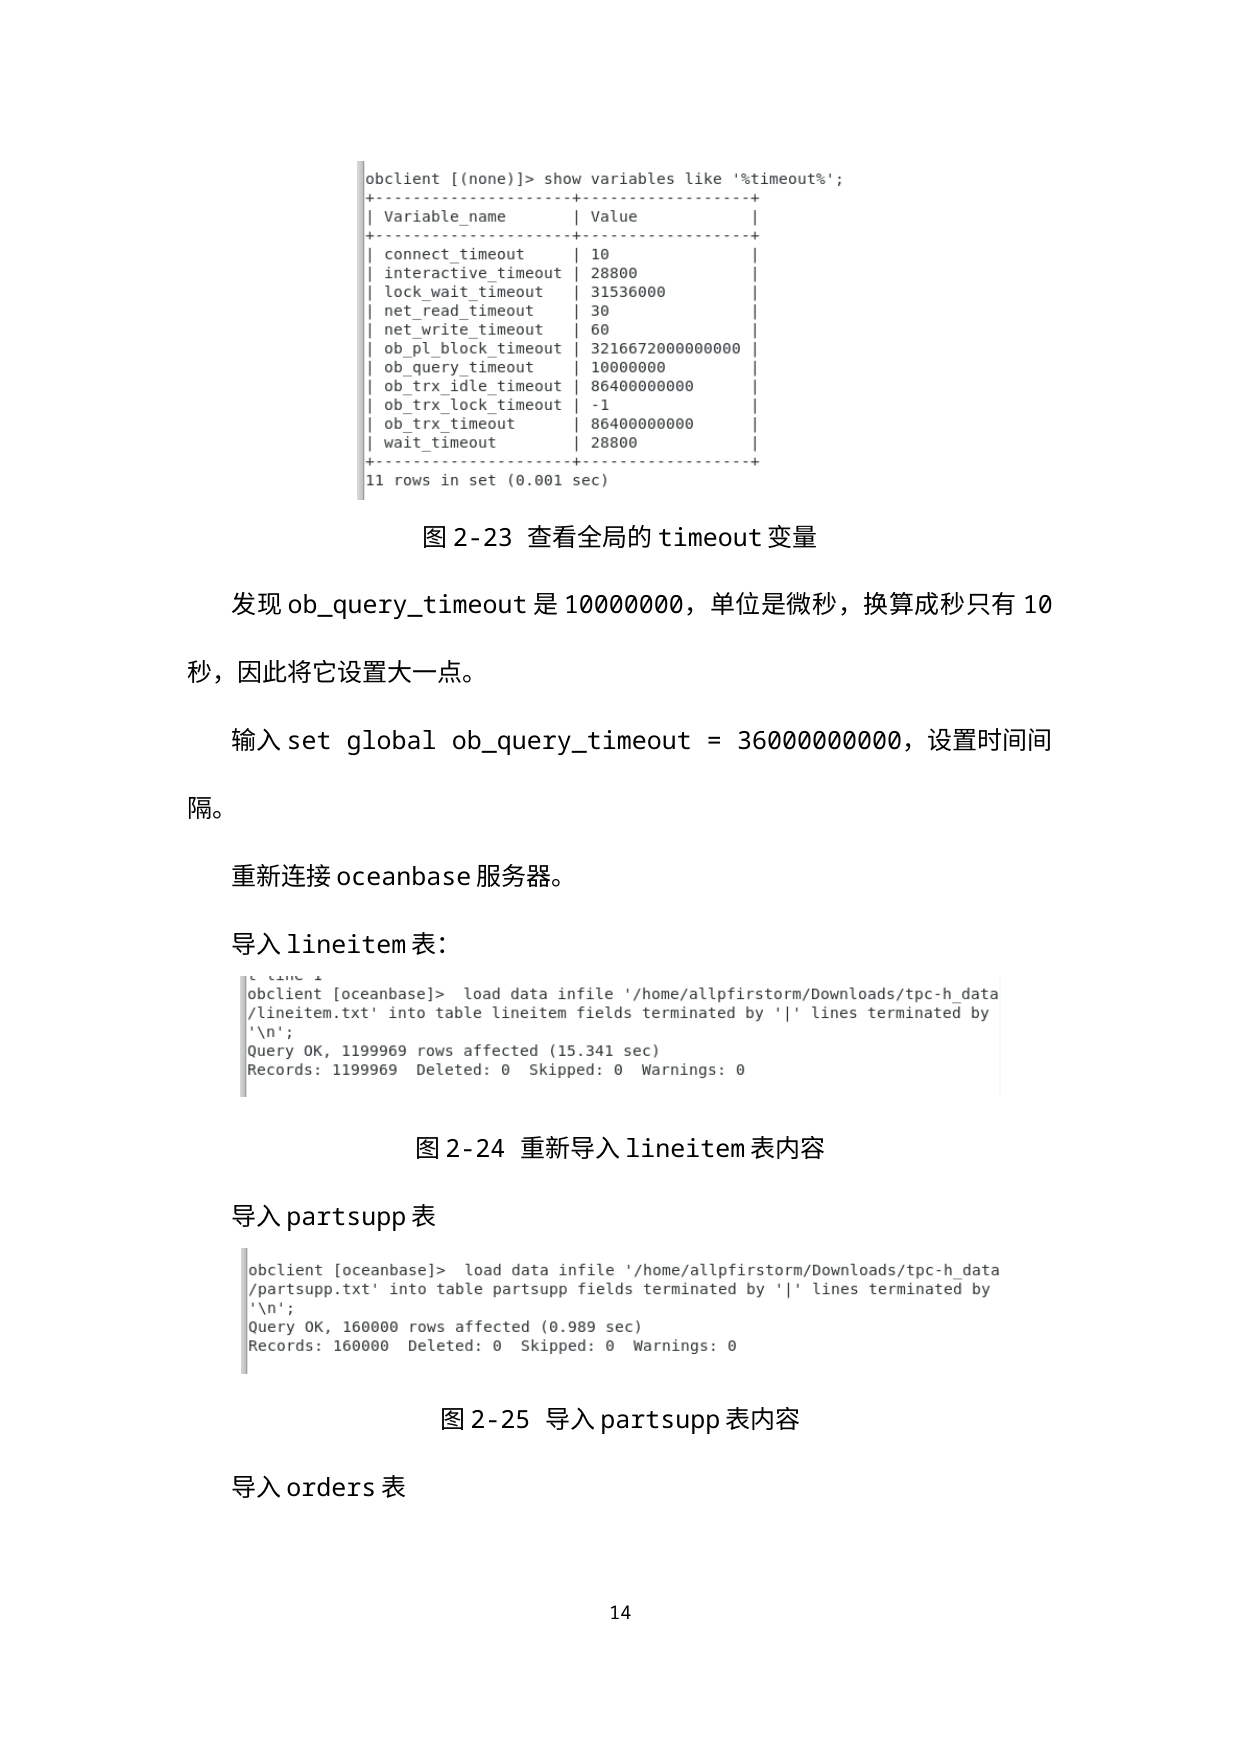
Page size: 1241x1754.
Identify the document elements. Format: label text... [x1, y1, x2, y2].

text 图2-24 重新导入lineitem表内容 [187, 1112, 1053, 1180]
text 图2-23 查看全局的timeout变量 [187, 501, 1053, 569]
text 导入orders表 [187, 1452, 1053, 1520]
picture [241, 1248, 1000, 1374]
text 导入partsupp表 [187, 1180, 1053, 1248]
text 发现ob_query_timeout是10000000，单位是微秒，换算成秒只有10秒，因此将它设置大一点。 [187, 569, 1053, 705]
text 输入set global ob_query_timeout = 36000000000，设置时间间隔。 [187, 705, 1053, 841]
picture [240, 976, 1001, 1097]
picture [357, 161, 884, 500]
text 重新连接oceanbase服务器。 [187, 841, 1053, 909]
text 图2-25 导入partsupp表内容 [187, 1384, 1053, 1452]
text 导入lineitem表： [187, 909, 1053, 977]
